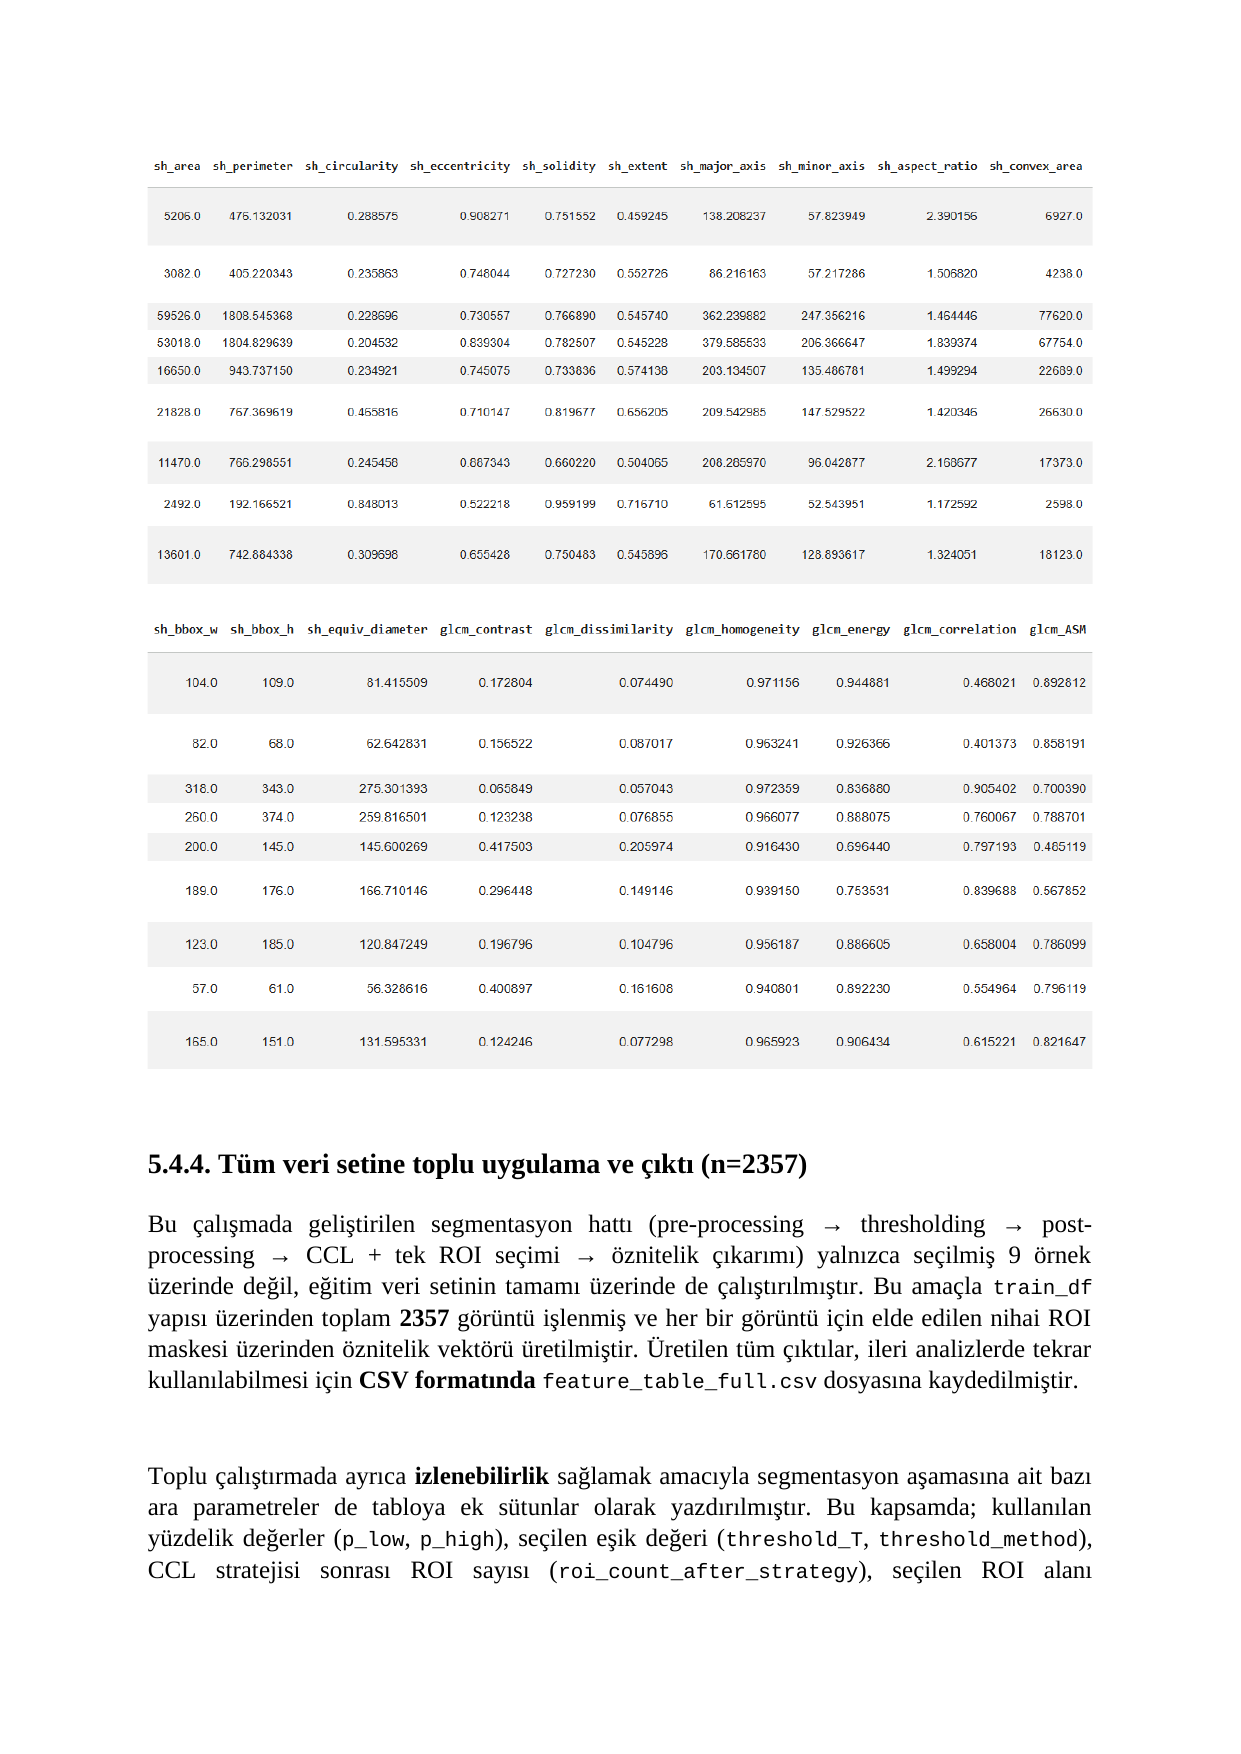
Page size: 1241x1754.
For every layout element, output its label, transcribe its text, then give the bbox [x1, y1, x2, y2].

picture [147, 147, 1093, 592]
subtitle 5.4.4. Tüm veri setine toplu uygulama ve çıktı (n=2357) [148, 1147, 1093, 1180]
text Bu çalışmada geliştirilen segmentasyon hattı (pre-processing → thresholding → post-processing → CCL + tek ROI seçimi → öznitelik çıkarımı) yalnızca seçilmiş 9 örnek üzerinde değil, eğitim veri setinin tamamı üzerinde de çalıştırılmıştır. Bu amaçla train_df yapısı üzerinden toplam 2357 görüntü işlenmiş ve her bir görüntü için elde edilen nihai ROI maskesi üzerinden öznitelik vektörü üretilmiştir. Üretilen tüm çıktılar, ileri analizlerde tekrar kullanılabilmesi için CSV formatında feature_table_full.csv dosyasına kaydedilmiştir. [148, 1209, 1093, 1395]
picture [147, 610, 1093, 1069]
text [148, 1461, 1093, 1585]
